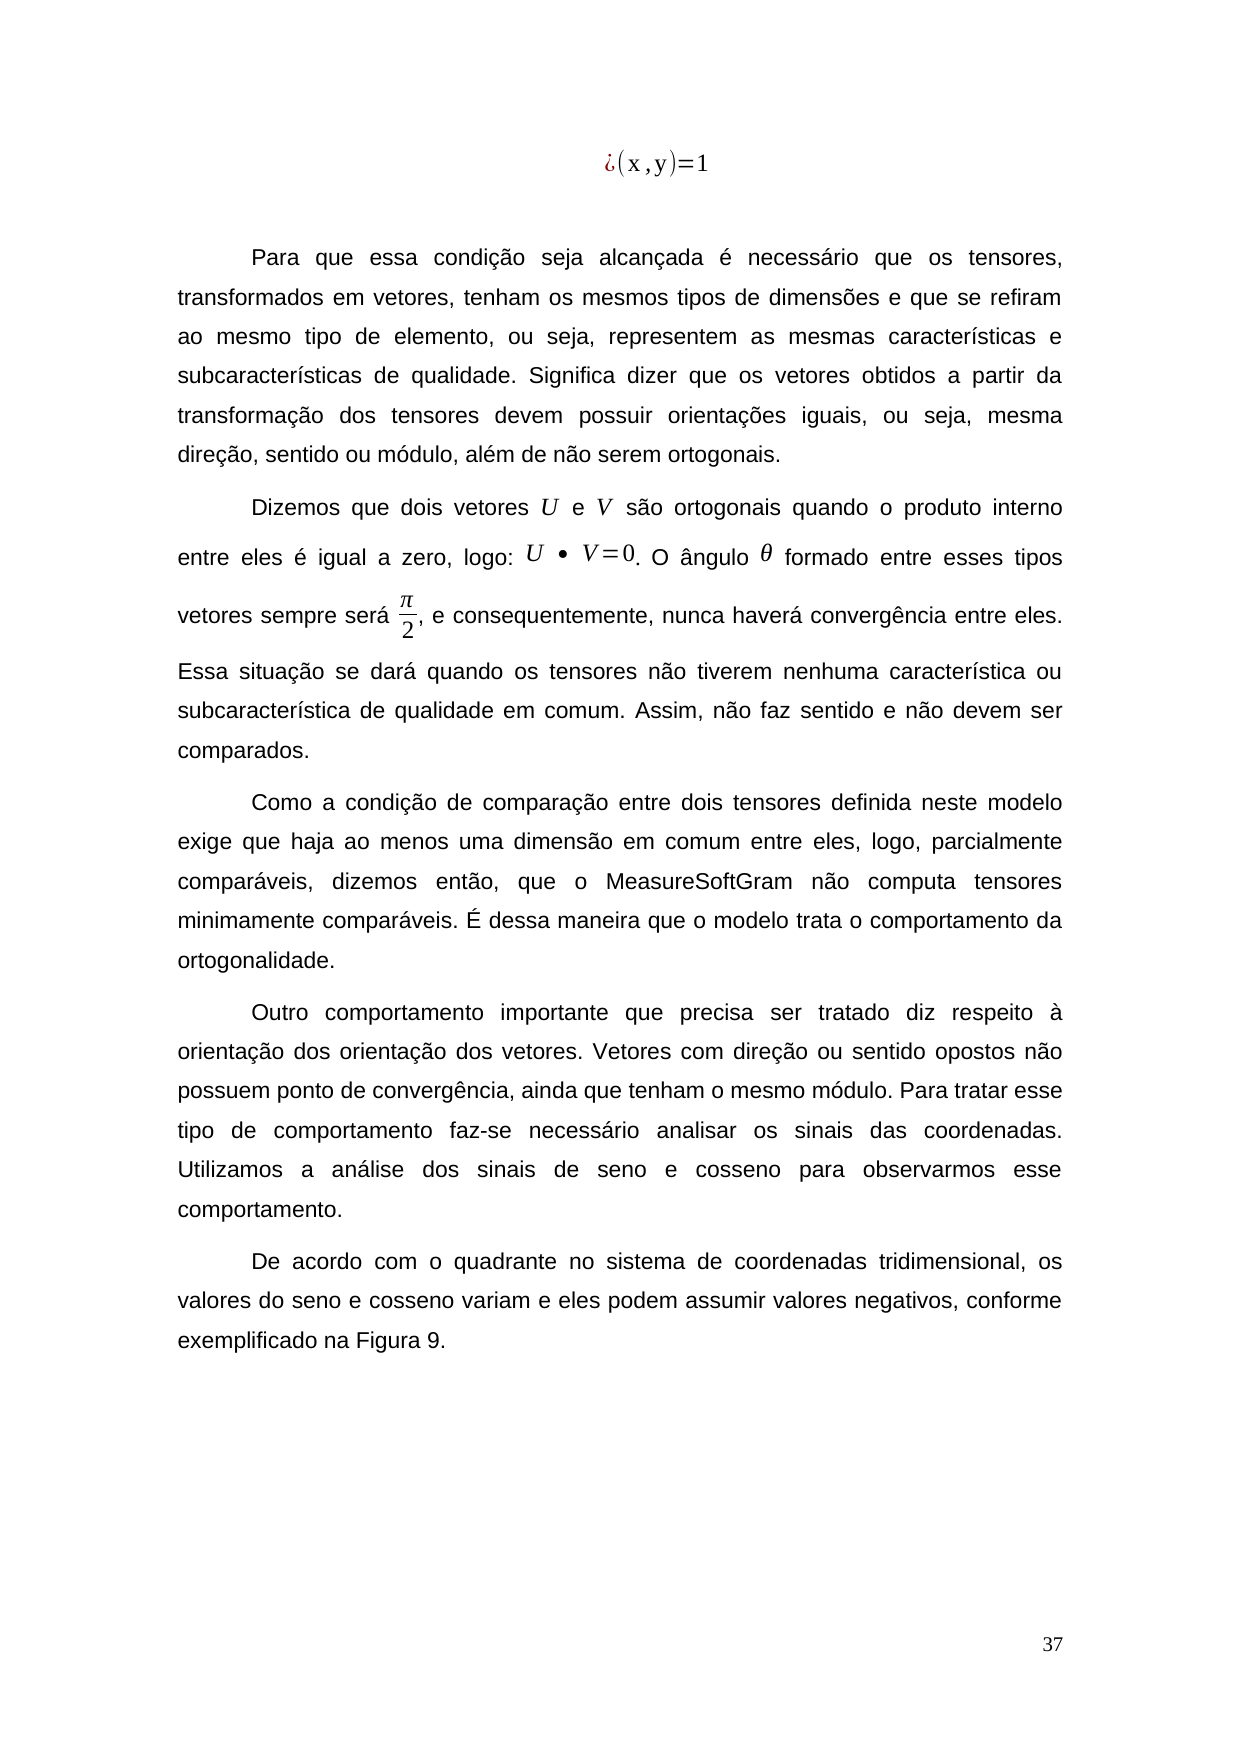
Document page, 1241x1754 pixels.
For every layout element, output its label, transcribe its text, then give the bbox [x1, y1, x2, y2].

text Dizemos que dois vetores e são ortogonais quando o produto interno entre eles é igual a zero, logo: • . O ângulo formado entre esses tipos vetores sempre será , e consequentemente, nunca haverá convergência entre eles. Essa situação se dará quando os tensores não tiverem nenhuma característica ou subcaracterística de qualidade em comum. Assim, não faz sentido e não devem ser comparados. [177, 493, 1063, 763]
text De acordo com o quadrante no sistema de coordenadas tridimensional, os valores do seno e cosseno variam e eles podem assumir valores negativos, conforme exemplificado na Figura 9. [177, 1248, 1063, 1353]
text Outro comportamento importante que precisa ser tratado diz respeito à orientação dos orientação dos vetores. Vetores com direção ou sentido opostos não possuem ponto de convergência, ainda que tenham o mesmo módulo. Para tratar esse tipo de comportamento faz-se necessário analisar os sinais das coordenadas. Utilizamos a análise dos sinais de seno e cosseno para observarmos esse comportamento. [177, 998, 1063, 1222]
text Como a condição de comparação entre dois tensores definida neste modelo exige que haja ao menos uma dimensão em comum entre eles, logo, parcialmente comparáveis, dizemos então, que o MeasureSoftGram não computa tensores minimamente comparáveis. É dessa maneira que o modelo trata o comportamento da ortogonalidade. [177, 789, 1063, 973]
text Para que essa condição seja alcançada é necessário que os tensores, transformados em vetores, tenham os mesmos tipos de dimensões e que se refiram ao mesmo tipo de elemento, ou seja, representem as mesmas características e subcaracterísticas de qualidade. Significa dizer que os vetores obtidos a partir da transformação dos tensores devem possuir orientações iguais, ou seja, mesma direção, sentido ou módulo, além de não serem ortogonais. [177, 244, 1063, 468]
